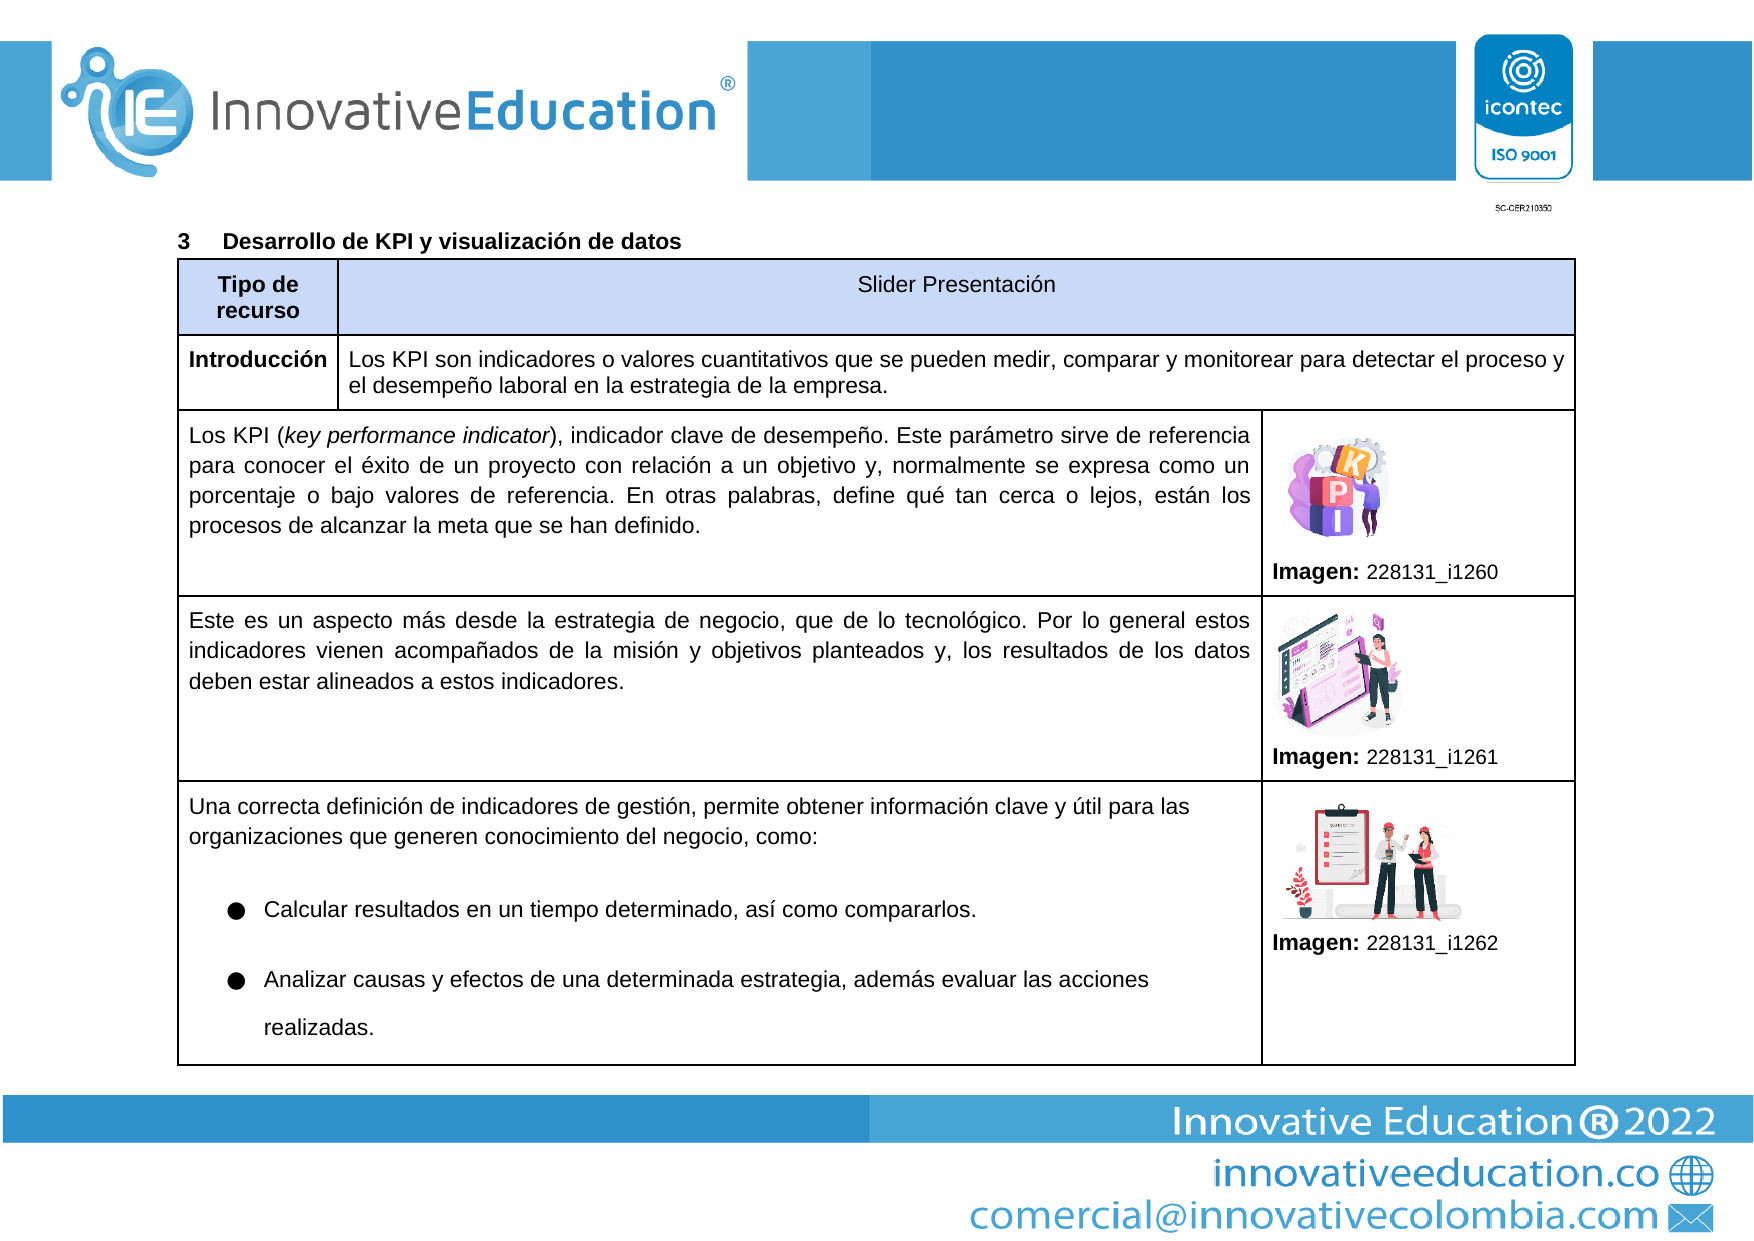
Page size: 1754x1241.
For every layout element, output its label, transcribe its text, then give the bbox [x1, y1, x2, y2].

table_cell Imagen: 228131_i1260 [1263, 411, 1574, 595]
table_cell Este es un aspecto más desde la estrategia de negocio, que de lo tecnológico. Por lo general estos indicadores vienen acompañados de la misión y objetivos planteados y, los resultados de los datos deben estar alineados a estos indicadores. [179, 597, 1261, 780]
table_header Tipo de recurso [179, 260, 337, 334]
table_cell Imagen: 228131_i1261 [1263, 597, 1574, 780]
picture [0, 28, 1456, 194]
subtitle Desarrollo de KPI y visualización de datos [177, 228, 1577, 254]
picture [2, 1093, 1754, 1239]
picture [1471, 32, 1576, 214]
picture [1272, 607, 1404, 739]
picture [1593, 28, 1752, 194]
table_cell Los KPI son indicadores o valores cuantitativos que se pueden medir, comparar y monitorear para detectar el proceso y el desempeño laboral en la estrategia de la empresa. [339, 336, 1574, 409]
table_cell Imagen: 228131_i1262 [1263, 782, 1574, 1064]
table_cell Los KPI (key performance indicator), indicador clave de desempeño. Este parámetro sirve de referencia para conocer el éxito de un proyecto con relación a un objetivo y, normalmente se expresa como un porcentaje o bajo valores de referencia. En otras palabras, define qué tan cerca o lejos, están los procesos de alcanzar la meta que se han definido. [179, 411, 1261, 595]
picture [1272, 421, 1404, 553]
picture [1272, 792, 1470, 924]
table_cell Introducción [179, 336, 337, 409]
table_header Slider Presentación [339, 260, 1574, 334]
